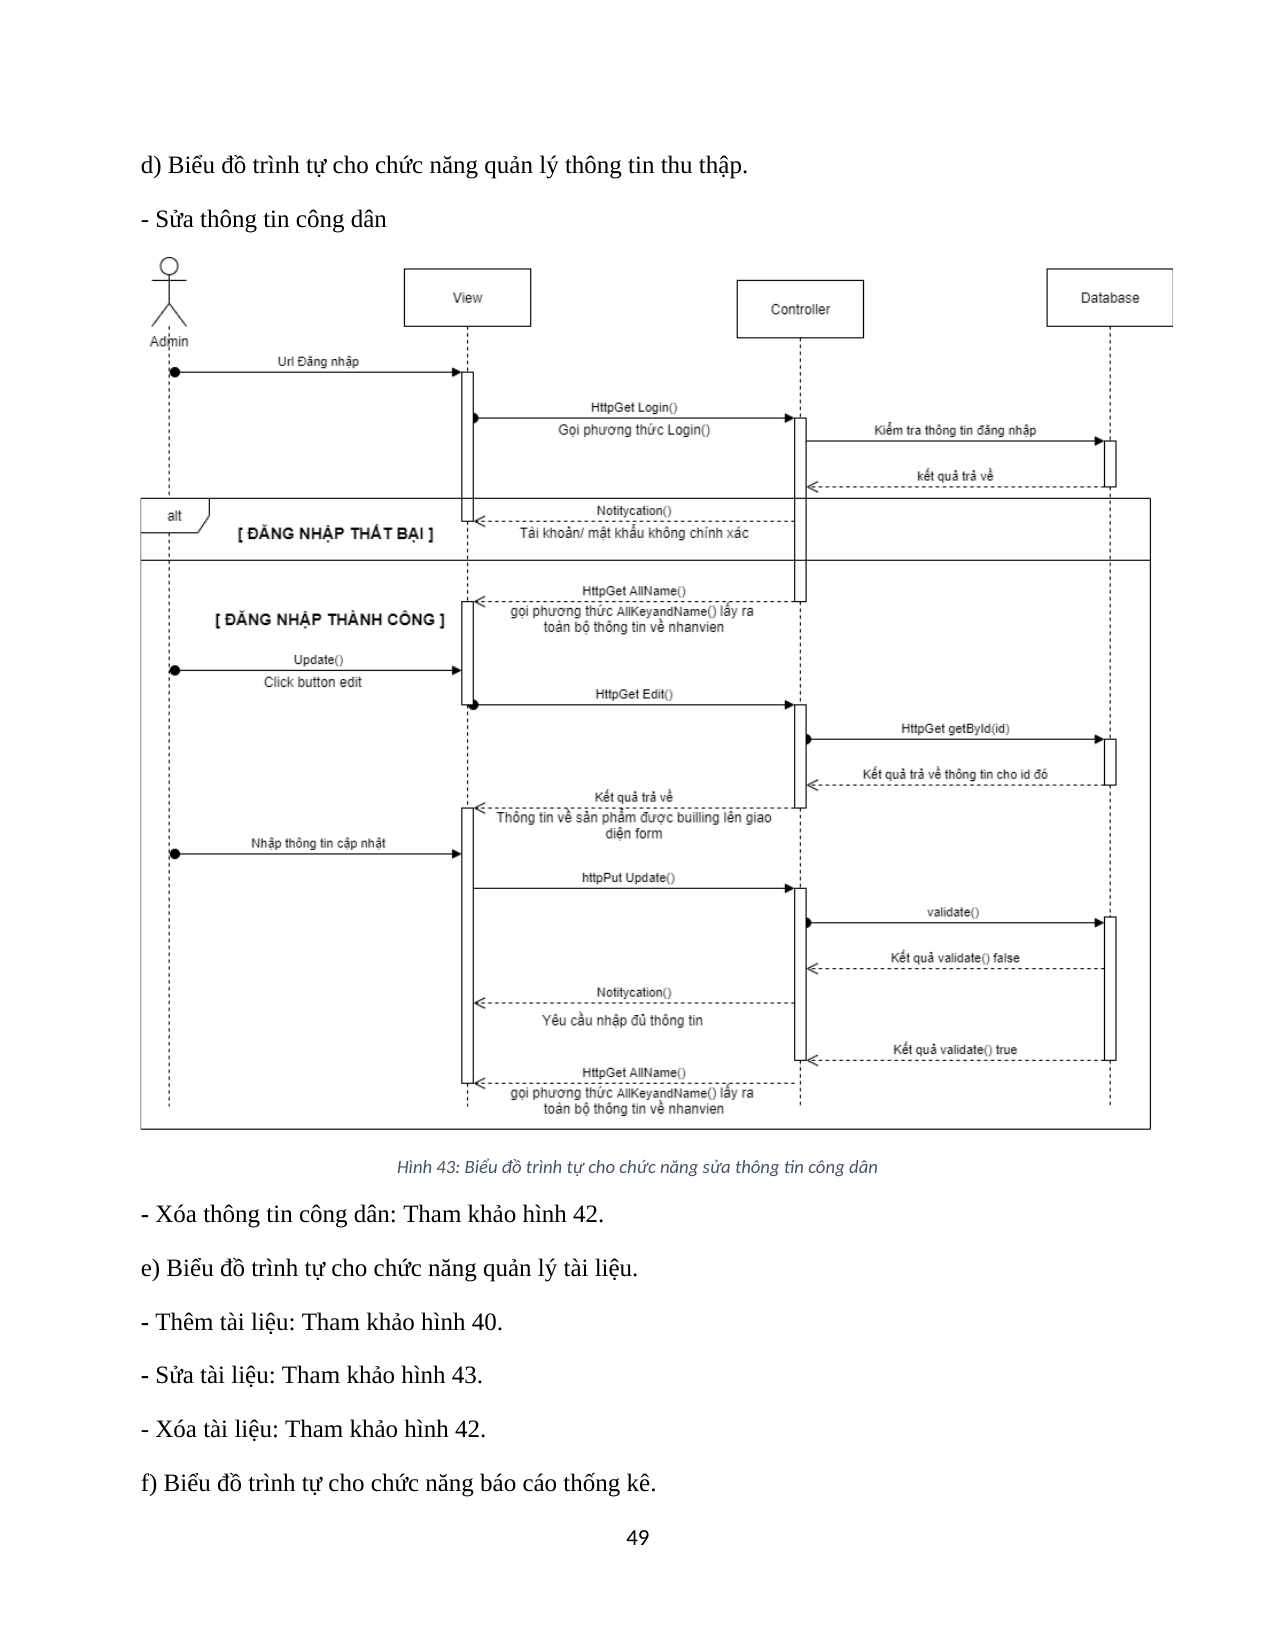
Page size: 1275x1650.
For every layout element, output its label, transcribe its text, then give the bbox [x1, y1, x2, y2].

text e) Biểu đồ trình tự cho chức năng quản lý tài liệu. [141, 1253, 1125, 1282]
text - Sửa tài liệu: Tham khảo hình 43. [141, 1361, 1125, 1389]
text - Thêm tài liệu: Tham khảo hình 40. [141, 1307, 1125, 1336]
text - Sửa thông tin công dân [141, 204, 1125, 232]
text - Xóa tài liệu: Tham khảo hình 42. [141, 1414, 1125, 1443]
picture [140, 257, 1173, 1131]
text d) Biểu đồ trình tự cho chức năng quản lý thông tin thu thập. [141, 150, 1125, 179]
text - Xóa thông tin công dân: Tham khảo hình 42. [141, 1199, 1125, 1228]
text f) Biểu đồ trình tự cho chức năng báo cáo thống kê. [141, 1468, 1125, 1497]
